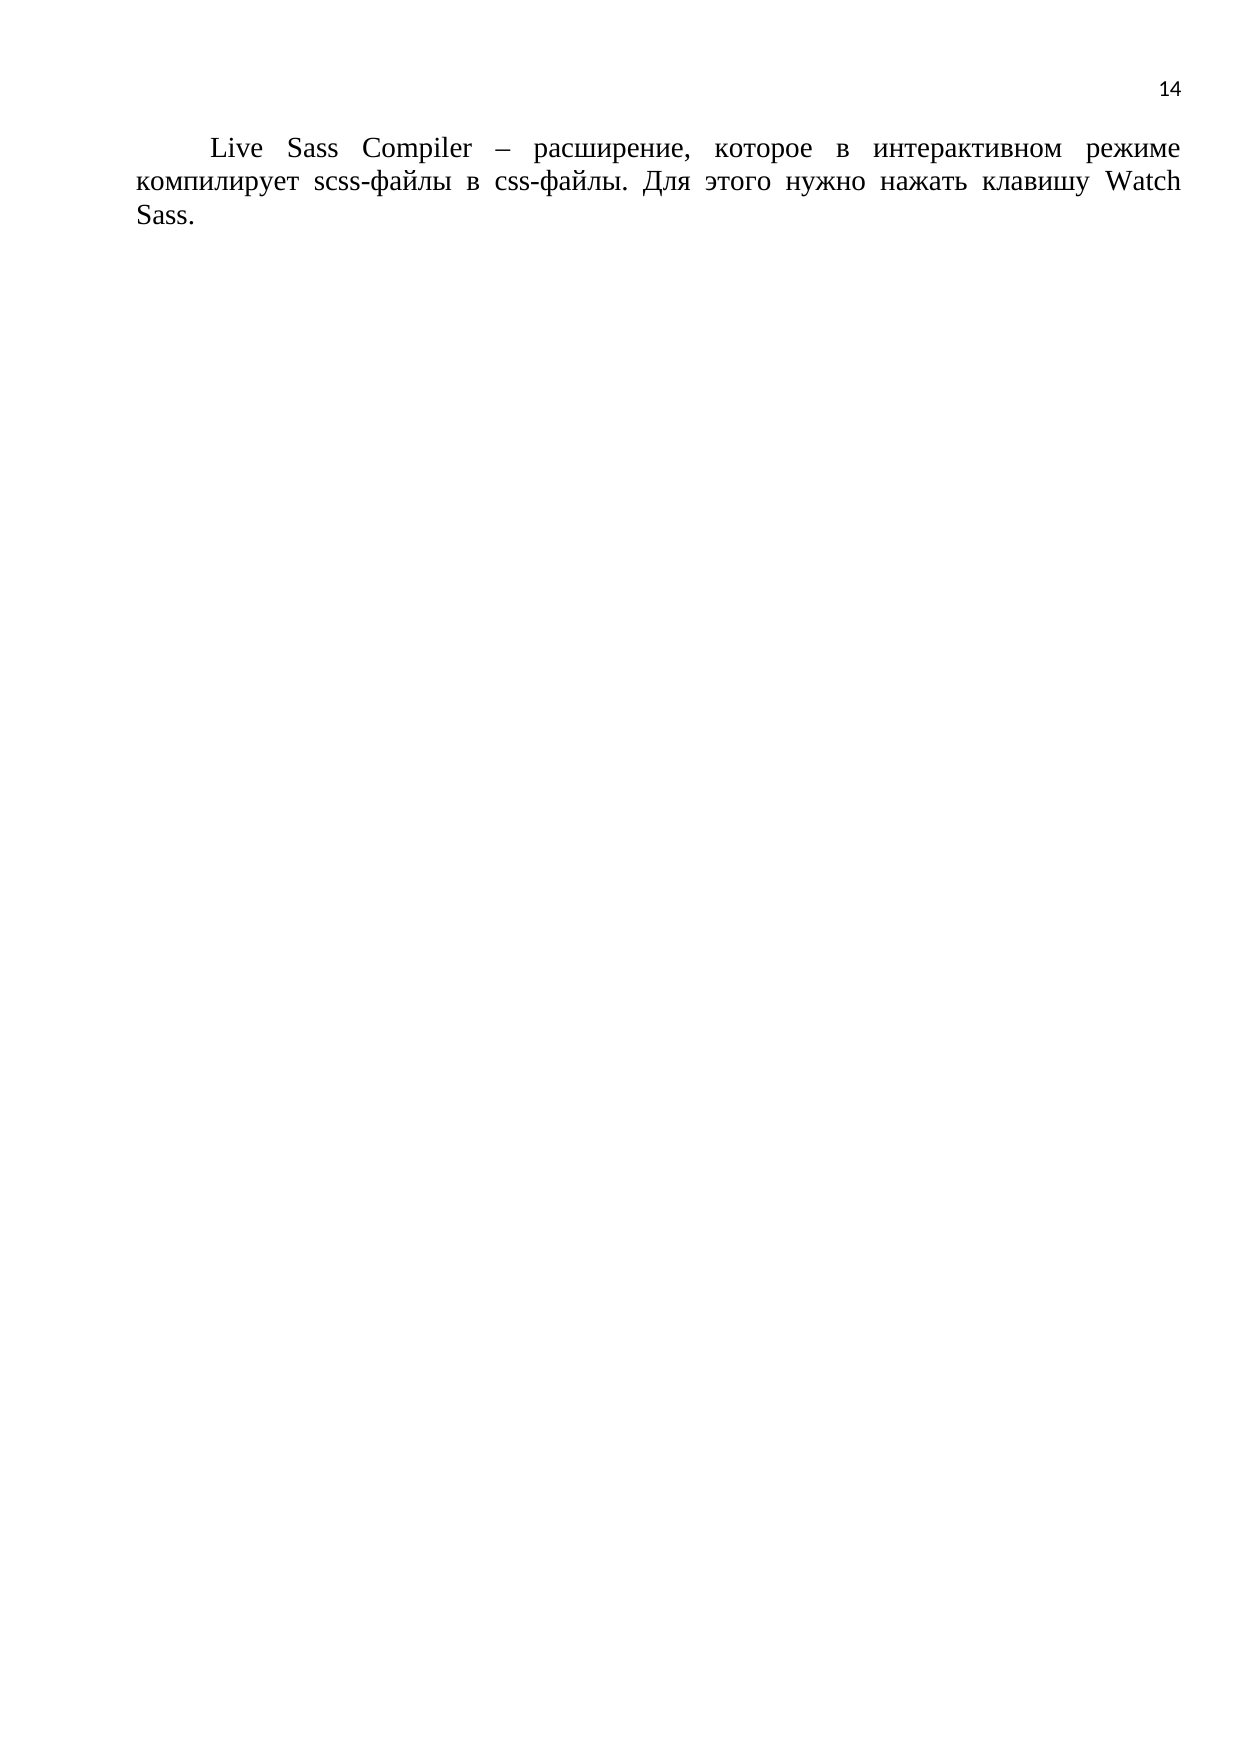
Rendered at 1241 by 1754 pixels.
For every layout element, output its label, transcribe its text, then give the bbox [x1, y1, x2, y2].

text Live Sass Compiler – расширение, которое в интерактивном режиме компилирует scss-файлы в css-файлы. Для этого нужно нажать клавишу Watch Sass. [136, 130, 1181, 231]
